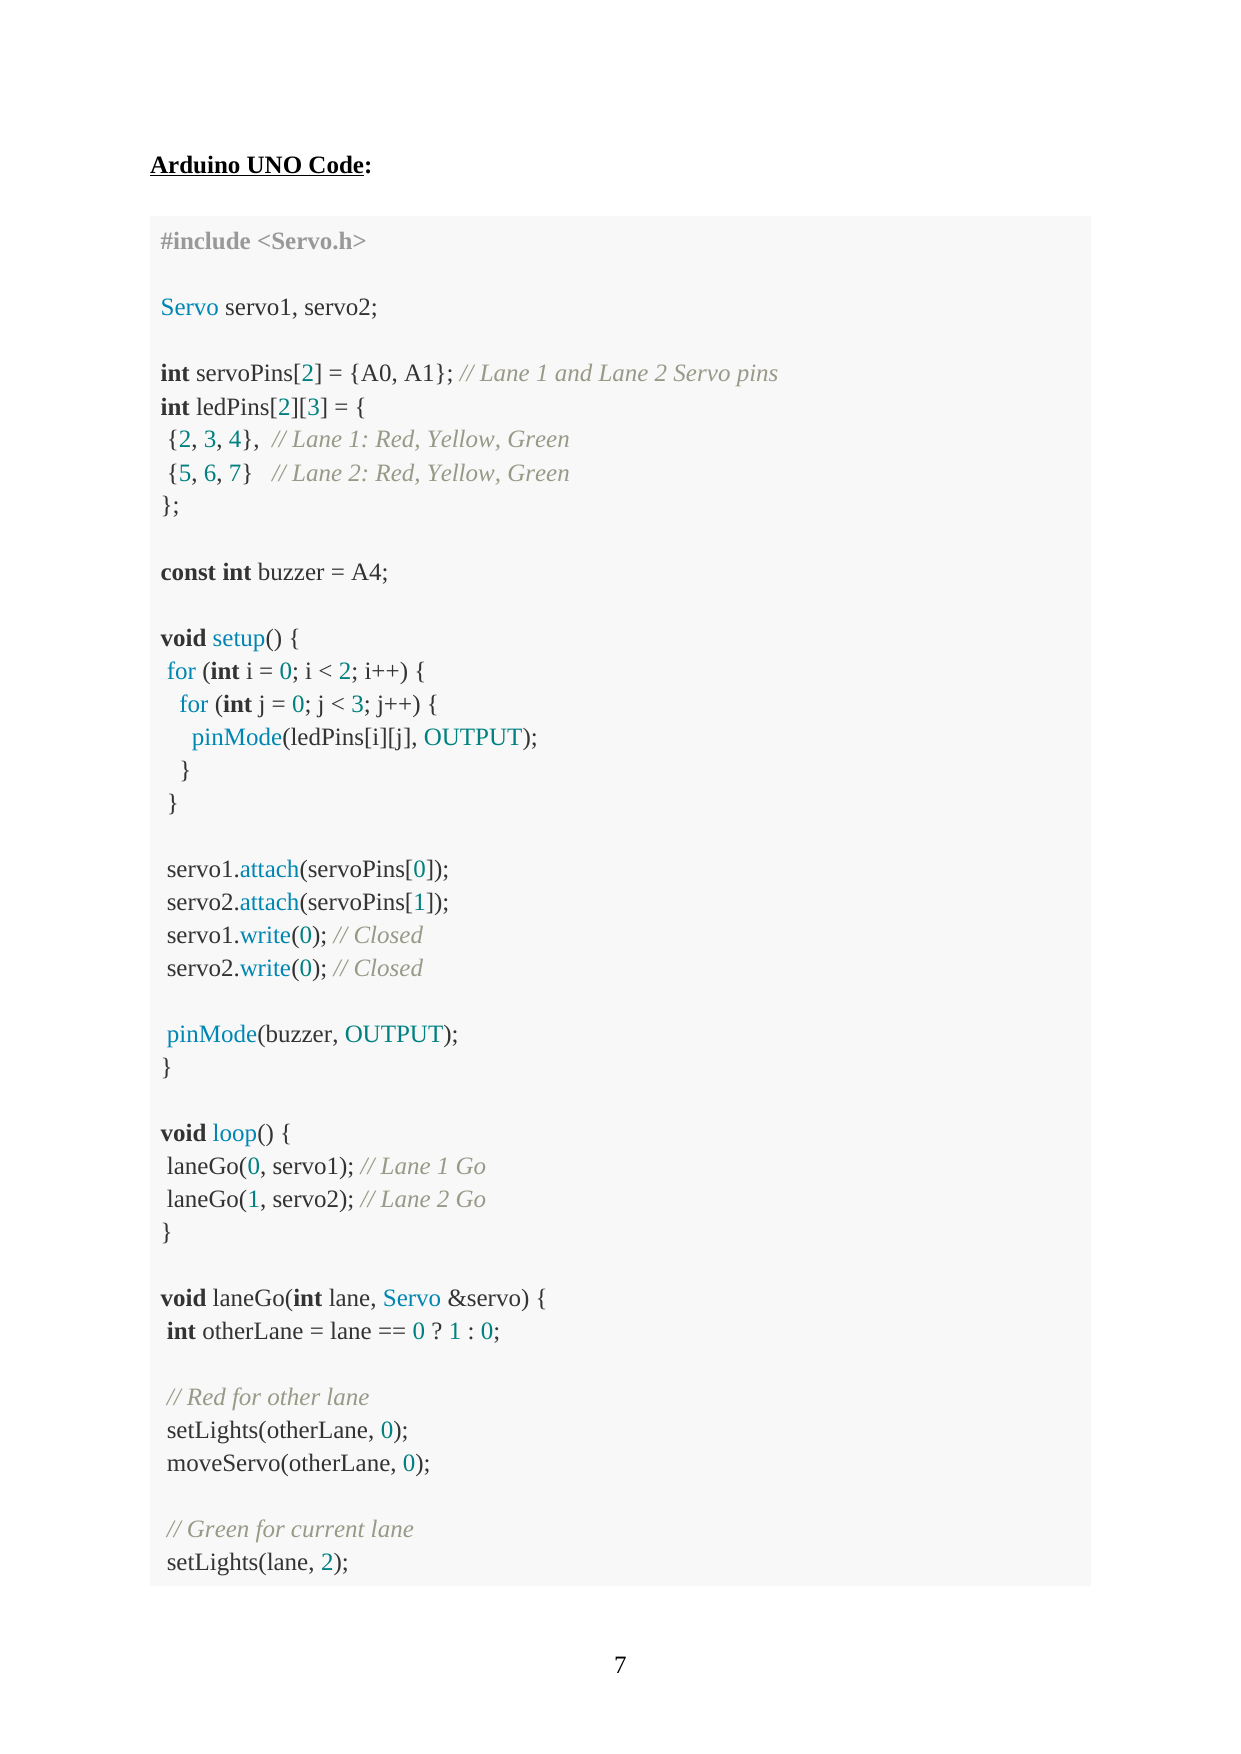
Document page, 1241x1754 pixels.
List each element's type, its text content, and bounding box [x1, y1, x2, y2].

text Arduino UNO Code: [150, 150, 1090, 179]
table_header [150, 216, 1091, 1586]
